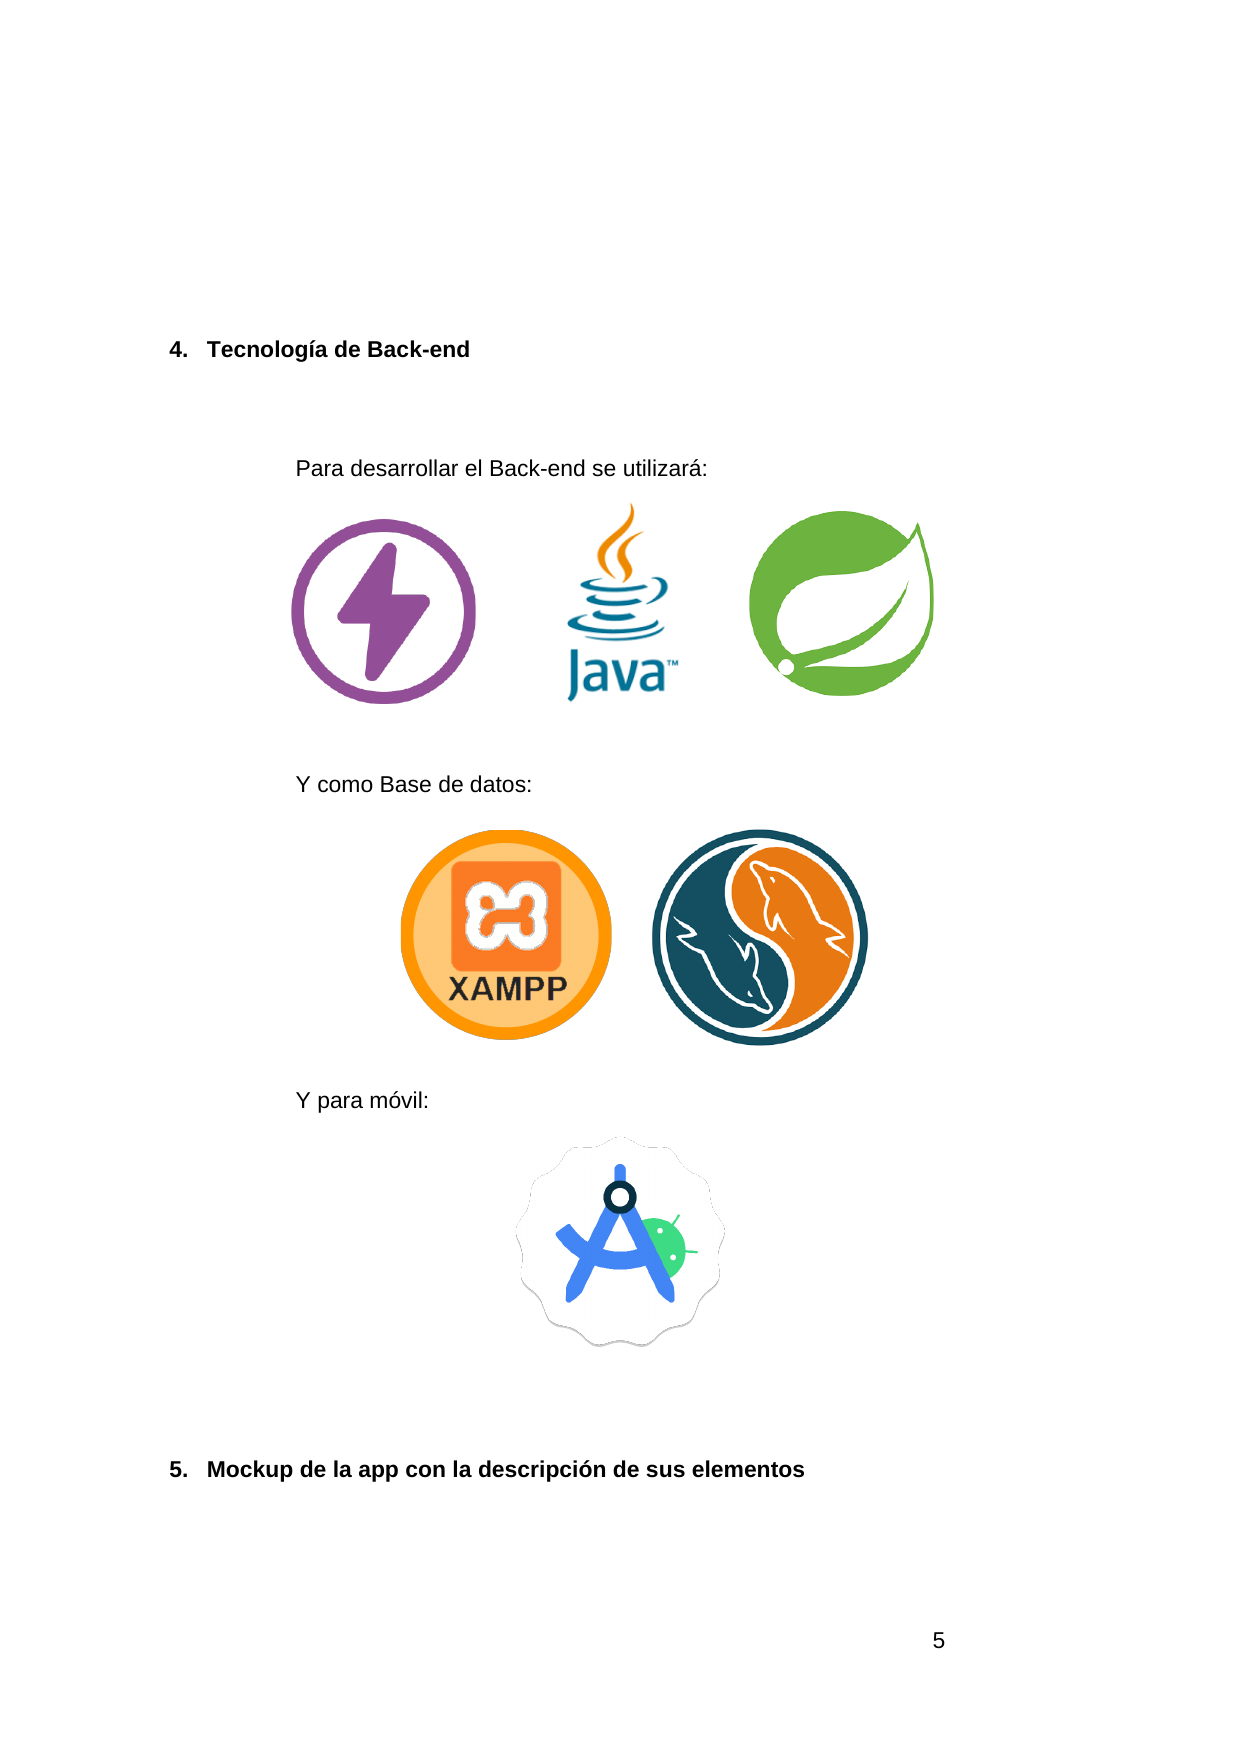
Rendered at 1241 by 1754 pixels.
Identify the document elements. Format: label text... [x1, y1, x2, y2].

subtitle Tecnología de Back-end [169, 336, 945, 363]
picture [506, 1127, 734, 1354]
text Y para móvil: [295, 1087, 945, 1113]
text Para desarrollar el Back-end se utilizará: [295, 455, 945, 481]
picture [291, 519, 476, 704]
subtitle Mockup de la app con la descripción de sus elementos [169, 1456, 945, 1482]
picture [400, 830, 612, 1040]
picture [749, 511, 934, 696]
text Y como Base de datos: [295, 771, 945, 797]
picture [647, 819, 876, 1051]
picture [502, 486, 738, 721]
